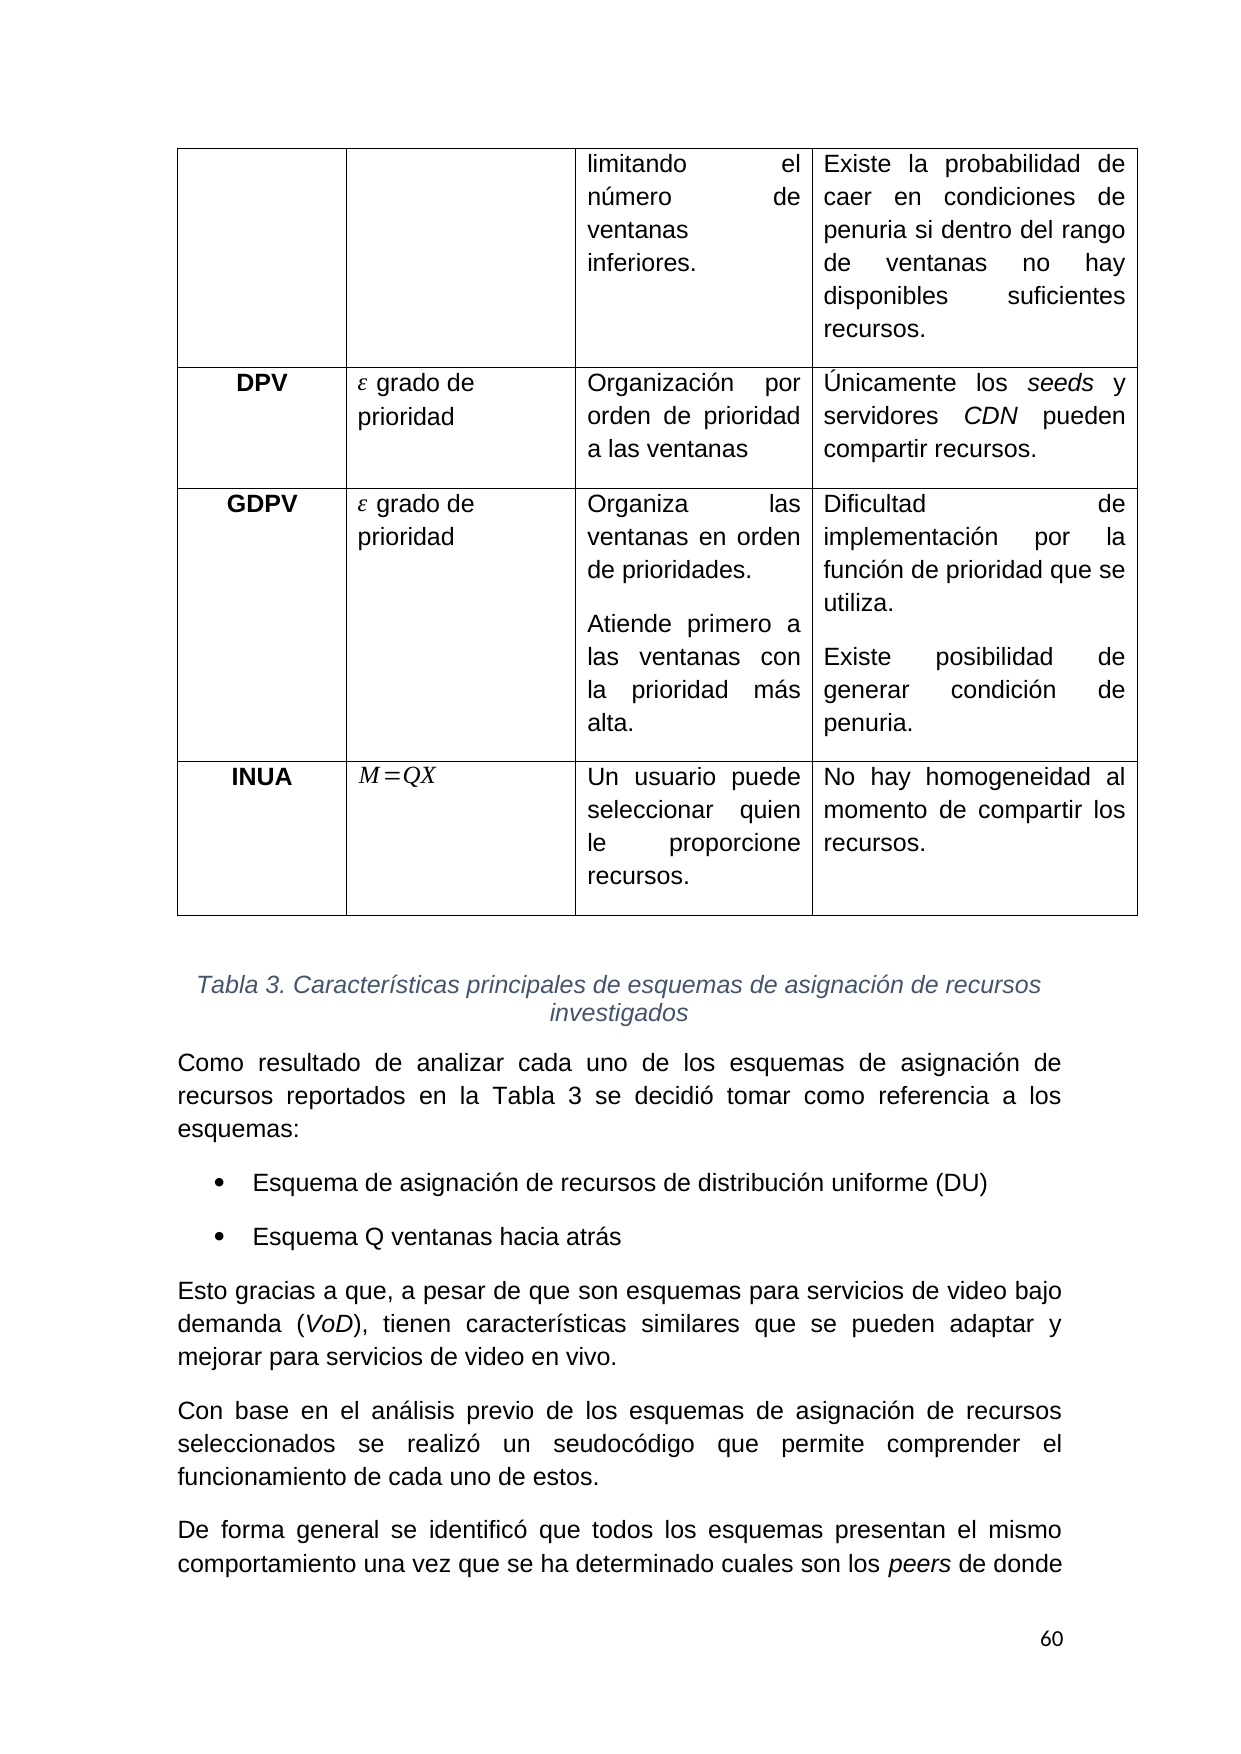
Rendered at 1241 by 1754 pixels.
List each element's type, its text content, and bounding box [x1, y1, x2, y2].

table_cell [576, 149, 812, 367]
table_cell Dificultad de implementación por la función de prioridad que se utiliza. Existe posibilidad de generar condición de penuria. [813, 489, 1137, 761]
table_cell Organización por orden de prioridad a las ventanas [576, 368, 812, 488]
table_cell [347, 762, 575, 915]
text Con base en el análisis previo de los esquemas de asignación de recursos seleccionados se realizó un seudocódigo que permite comprender el funcionamiento de cada uno de estos. [177, 1396, 1063, 1490]
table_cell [347, 149, 575, 367]
table_cell Organiza las ventanas en orden de prioridades. Atiende primero a las ventanas con la prioridad más alta. [576, 489, 812, 761]
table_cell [178, 149, 346, 367]
table_cell Un usuario puede seleccionar quien le proporcione recursos. [576, 762, 812, 915]
table_cell Únicamente los seeds y servidores CDN pueden compartir recursos. [813, 368, 1137, 488]
table_cell DPV [178, 368, 346, 488]
table_cell No hay homogeneidad al momento de compartir los recursos. [813, 762, 1137, 915]
table_cell INUA [178, 762, 346, 915]
list Esquema Q ventanas hacia atrás [215, 1222, 1063, 1251]
table_cell GDPV [178, 489, 346, 761]
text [177, 1516, 1063, 1577]
text Como resultado de analizar cada uno de los esquemas de asignación de recursos reportados en la Tabla 3 se decidió tomar como referencia a los esquemas: [177, 1048, 1063, 1143]
list Esquema de asignación de recursos de distribución uniforme (DU) [215, 1168, 1063, 1197]
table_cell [813, 149, 1137, 367]
table_cell grado de prioridad [347, 368, 575, 488]
text Tabla 3. Características principales de esquemas de asignación de recursos investigados [177, 969, 1063, 1027]
table_cell grado de prioridad [347, 489, 575, 761]
text Esto gracias a que, a pesar de que son esquemas para servicios de video bajo demanda (VoD), tienen características similares que se pueden adaptar y mejorar para servicios de video en vivo. [177, 1276, 1063, 1371]
